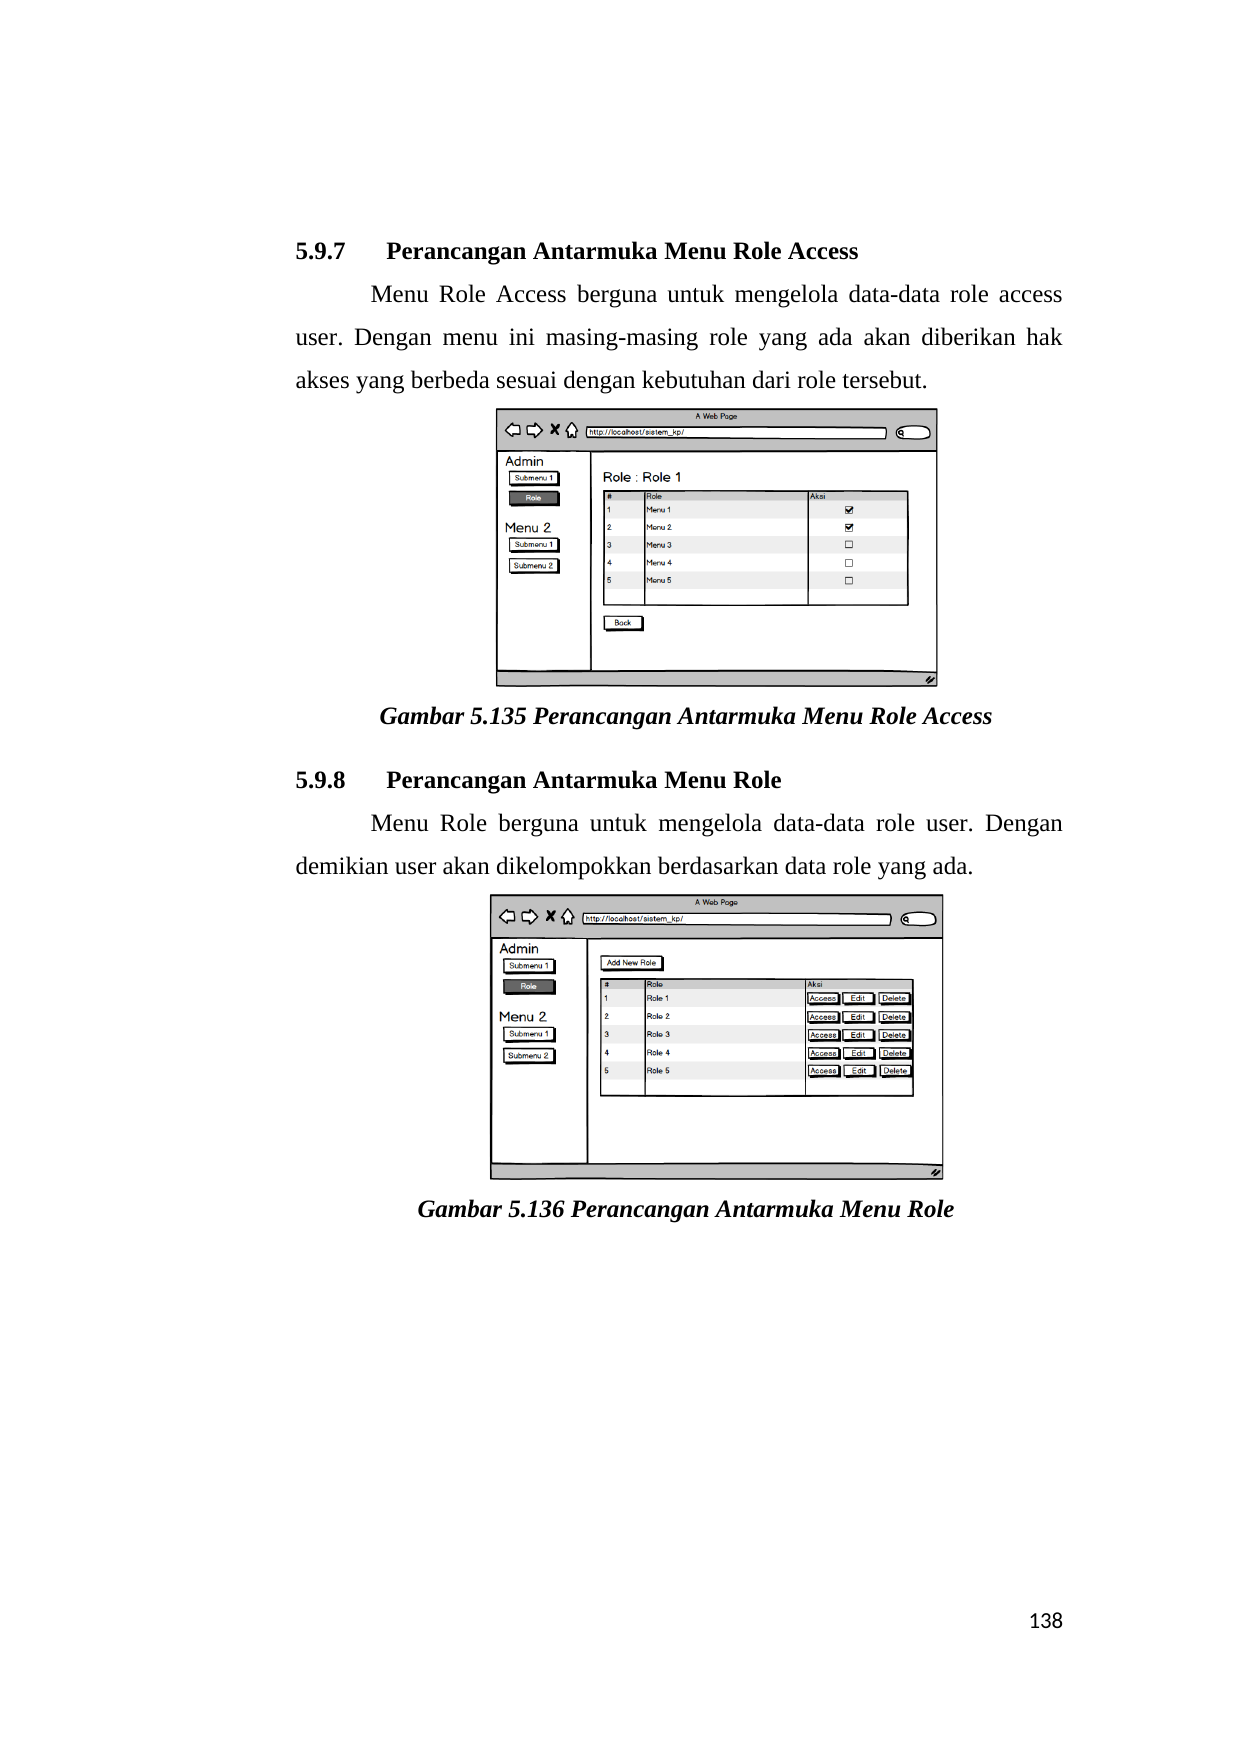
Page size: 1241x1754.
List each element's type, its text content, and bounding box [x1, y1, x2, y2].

text Menu Role Access berguna untuk mengelola data-data role access user. Dengan menu ini masing-masing role yang ada akan diberikan hak akses yang berbeda sesuai dengan kebutuhan dari role tersebut. [295, 279, 1063, 394]
picture [489, 894, 944, 1180]
text Menu Role berguna untuk mengelola data-data role user. Dengan demikian user akan dikelompokkan berdasarkan data role yang ada. [295, 808, 1063, 880]
subtitle Perancangan Antarmuka Menu Role [295, 765, 1063, 793]
text Gambar 5.136 Perancangan Antarmuka Menu Role [311, 1194, 1063, 1222]
picture [495, 408, 938, 687]
subtitle Perancangan Antarmuka Menu Role Access [295, 236, 1063, 265]
text Gambar 5.135 Perancangan Antarmuka Menu Role Access [311, 701, 1063, 729]
